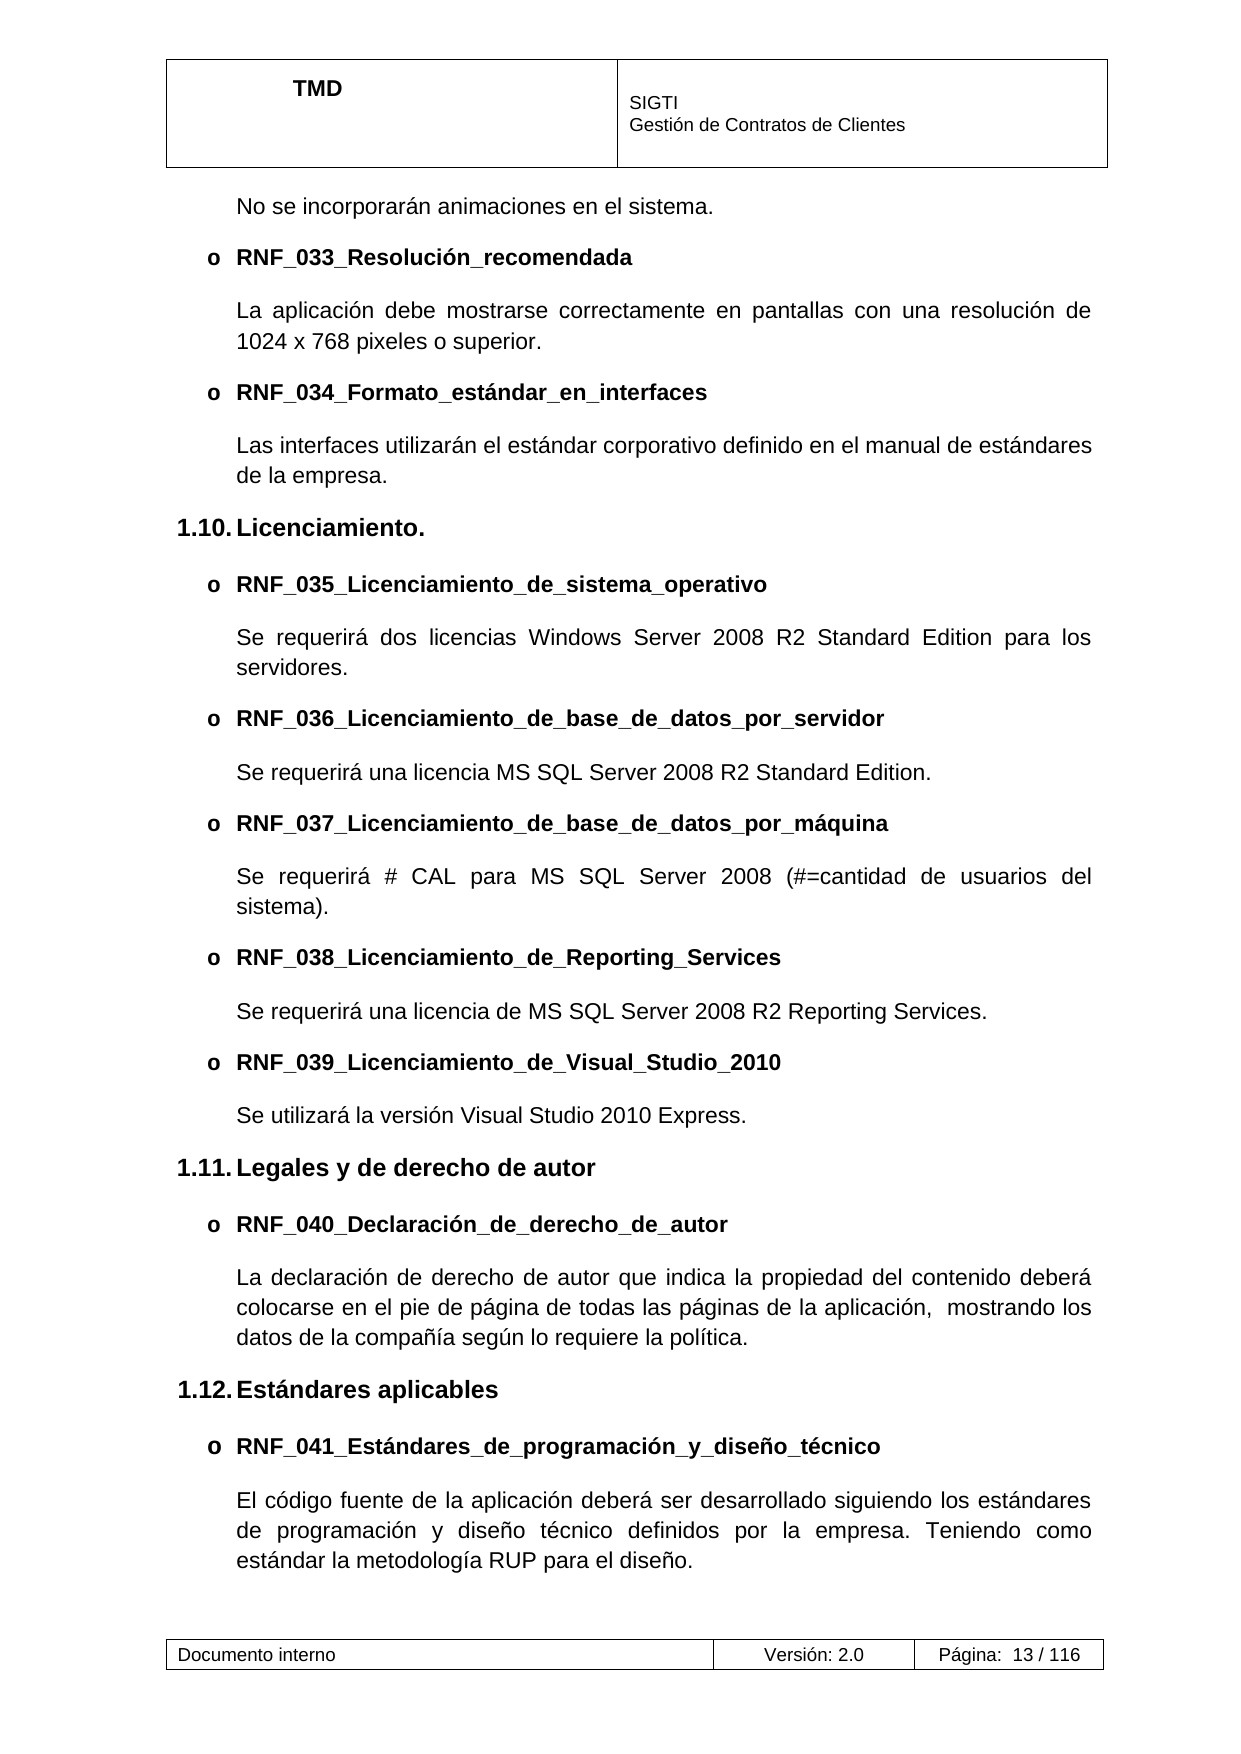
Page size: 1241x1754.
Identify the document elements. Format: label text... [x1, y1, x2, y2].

text No se incorporarán animaciones en el sistema. [236, 193, 1092, 219]
subtitle Estándares aplicables [177, 1375, 1092, 1404]
list RNF_033_Resolución_recomendada [207, 244, 1092, 272]
text La declaración de derecho de autor que indica la propiedad del contenido deberá colocarse en el pie de página de todas las páginas de la aplicación, mostrando los datos de la compañía según lo requiere la política. [236, 1264, 1092, 1351]
list RNF_037_Licenciamiento_de_base_de_datos_por_máquina [207, 810, 1092, 838]
text El código fuente de la aplicación deberá ser desarrollado siguiendo los estándares de programación y diseño técnico definidos por la empresa. Teniendo como estándar la metodología RUP para el diseño. [236, 1487, 1092, 1574]
text Se requerirá una licencia MS SQL Server 2008 R2 Standard Edition. [236, 759, 1092, 785]
list RNF_036_Licenciamiento_de_base_de_datos_por_servidor [207, 705, 1092, 734]
list RNF_038_Licenciamiento_de_Reporting_Services [207, 944, 1092, 973]
text Se requerirá # CAL para MS SQL Server 2008 (#=cantidad de usuarios del sistema). [236, 863, 1092, 919]
text Las interfaces utilizarán el estándar corporativo definido en el manual de estándares de la empresa. [236, 432, 1092, 488]
list RNF_040_Declaración_de_derecho_de_autor [207, 1211, 1092, 1239]
text Se requerirá dos licencias Windows Server 2008 R2 Standard Edition para los servidores. [236, 624, 1092, 681]
text La aplicación debe mostrarse correctamente en pantallas con una resolución de 1024 x 768 pixeles o superior. [236, 297, 1092, 354]
subtitle Licenciamiento. [177, 513, 1092, 542]
list RNF_041_Estándares_de_programación_y_diseño_técnico [207, 1433, 1092, 1462]
list RNF_034_Formato_estándar_en_interfaces [207, 379, 1092, 407]
subtitle Legales y de derecho de autor [177, 1153, 1092, 1182]
list RNF_035_Licenciamiento_de_sistema_operativo [207, 571, 1092, 599]
text Se utilizará la versión Visual Studio 2010 Express. [236, 1102, 1092, 1128]
list RNF_039_Licenciamiento_de_Visual_Studio_2010 [207, 1049, 1092, 1077]
text Se requerirá una licencia de MS SQL Server 2008 R2 Reporting Services. [236, 998, 1092, 1024]
